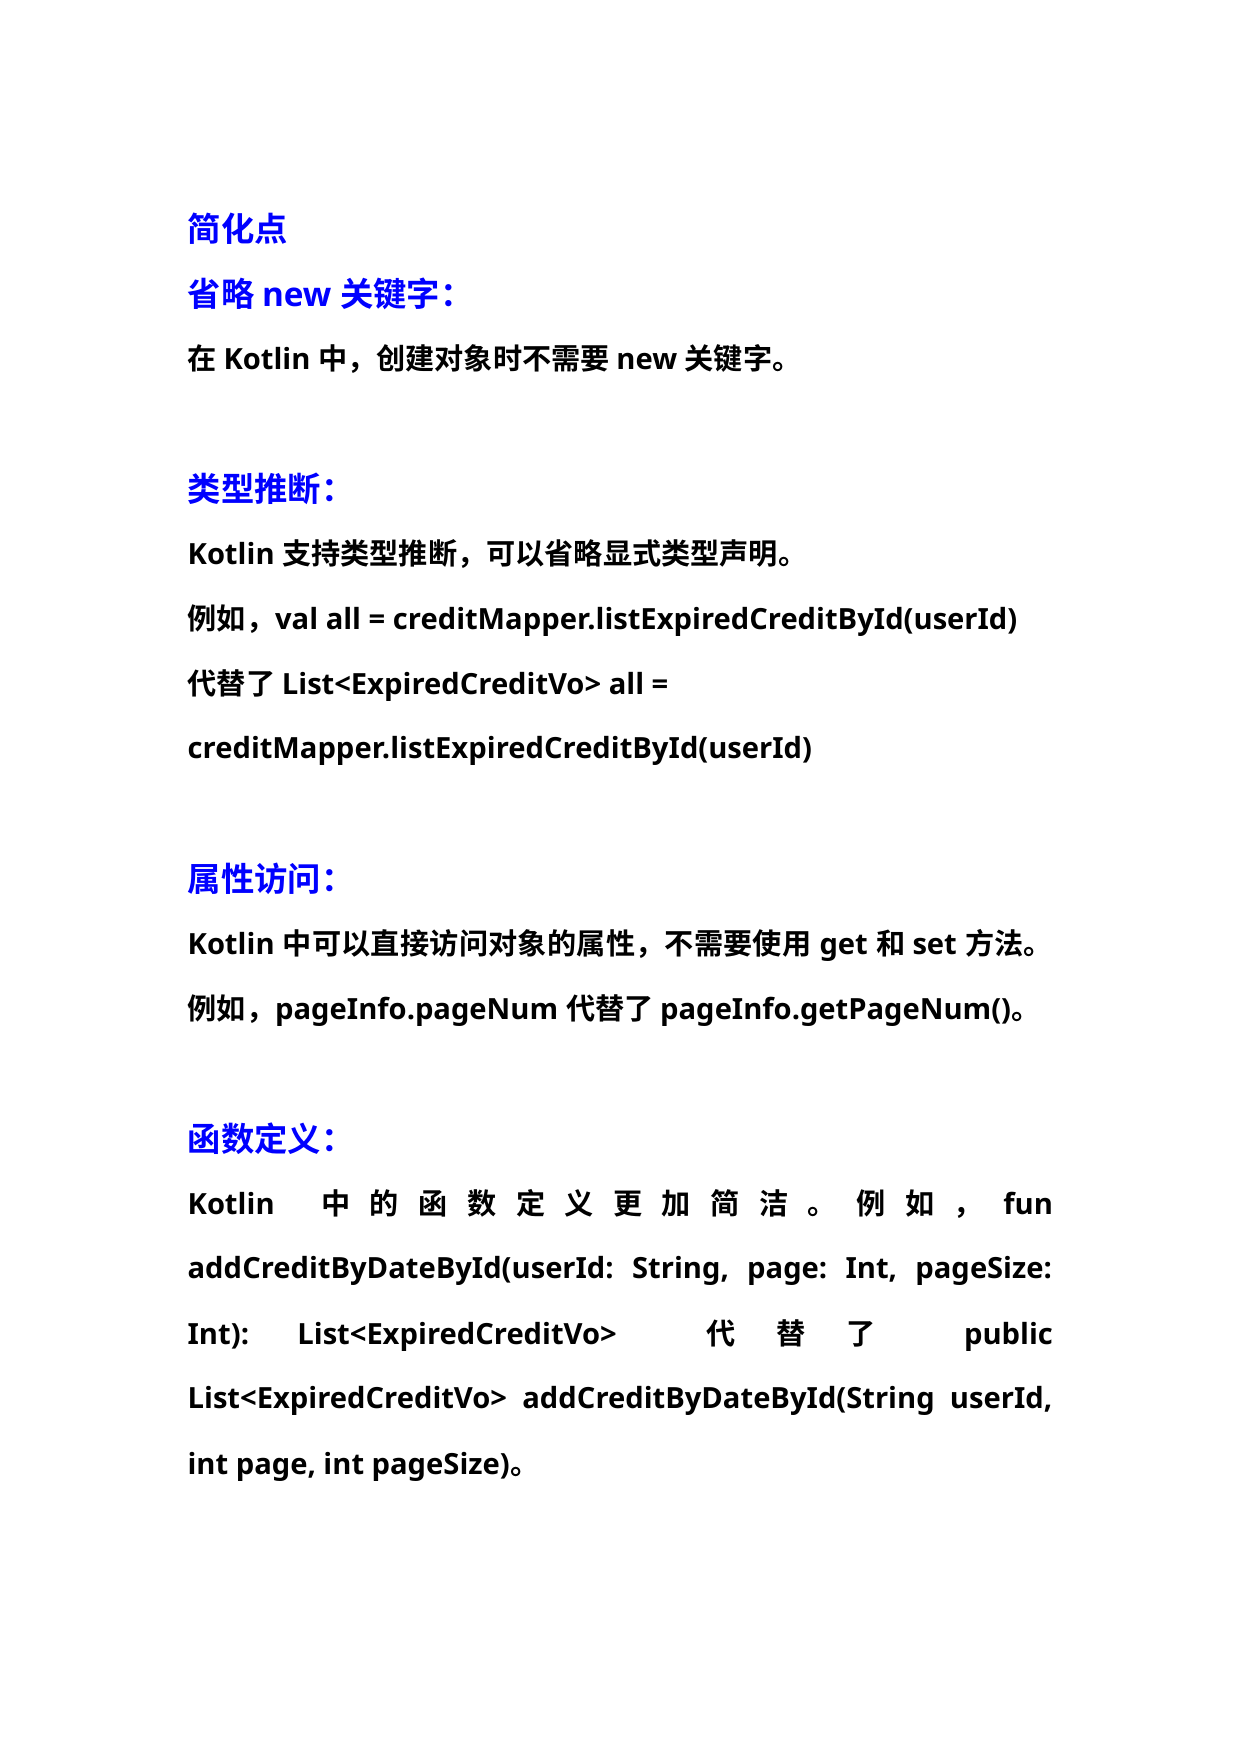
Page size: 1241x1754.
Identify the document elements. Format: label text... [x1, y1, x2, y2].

list 简化点 [187, 194, 1053, 259]
list 属性访问： [187, 844, 1053, 909]
list 例如，val all = creditMapper.listExpiredCreditById(userId) [187, 584, 1053, 649]
list 省略 new 关键字： [187, 259, 1053, 324]
list 代替了 List<ExpiredCreditVo> all = [187, 649, 1053, 714]
list creditMapper.listExpiredCreditById(userId) [187, 714, 1053, 779]
list 在 Kotlin 中，创建对象时不需要 new 关键字。 [187, 324, 1053, 389]
list Kotlin 中可以直接访问对象的属性，不需要使用 get 和 set 方法。例如，pageInfo.pageNum 代替了 pageInfo.getPageNum()。 [187, 909, 1053, 1039]
list 类型推断： [187, 454, 1053, 519]
list Kotlin 支持类型推断，可以省略显式类型声明。 [187, 519, 1053, 584]
list 函数定义： [187, 1104, 1053, 1169]
list Kotlin 中的函数定义更加简洁。例如，fun addCreditByDateById(userId: String, page: Int, pageSize: Int): List<ExpiredCreditVo> 代替了 public List<ExpiredCreditVo> addCreditByDateById(String userId, int page, int pageSize)。 [187, 1169, 1053, 1494]
